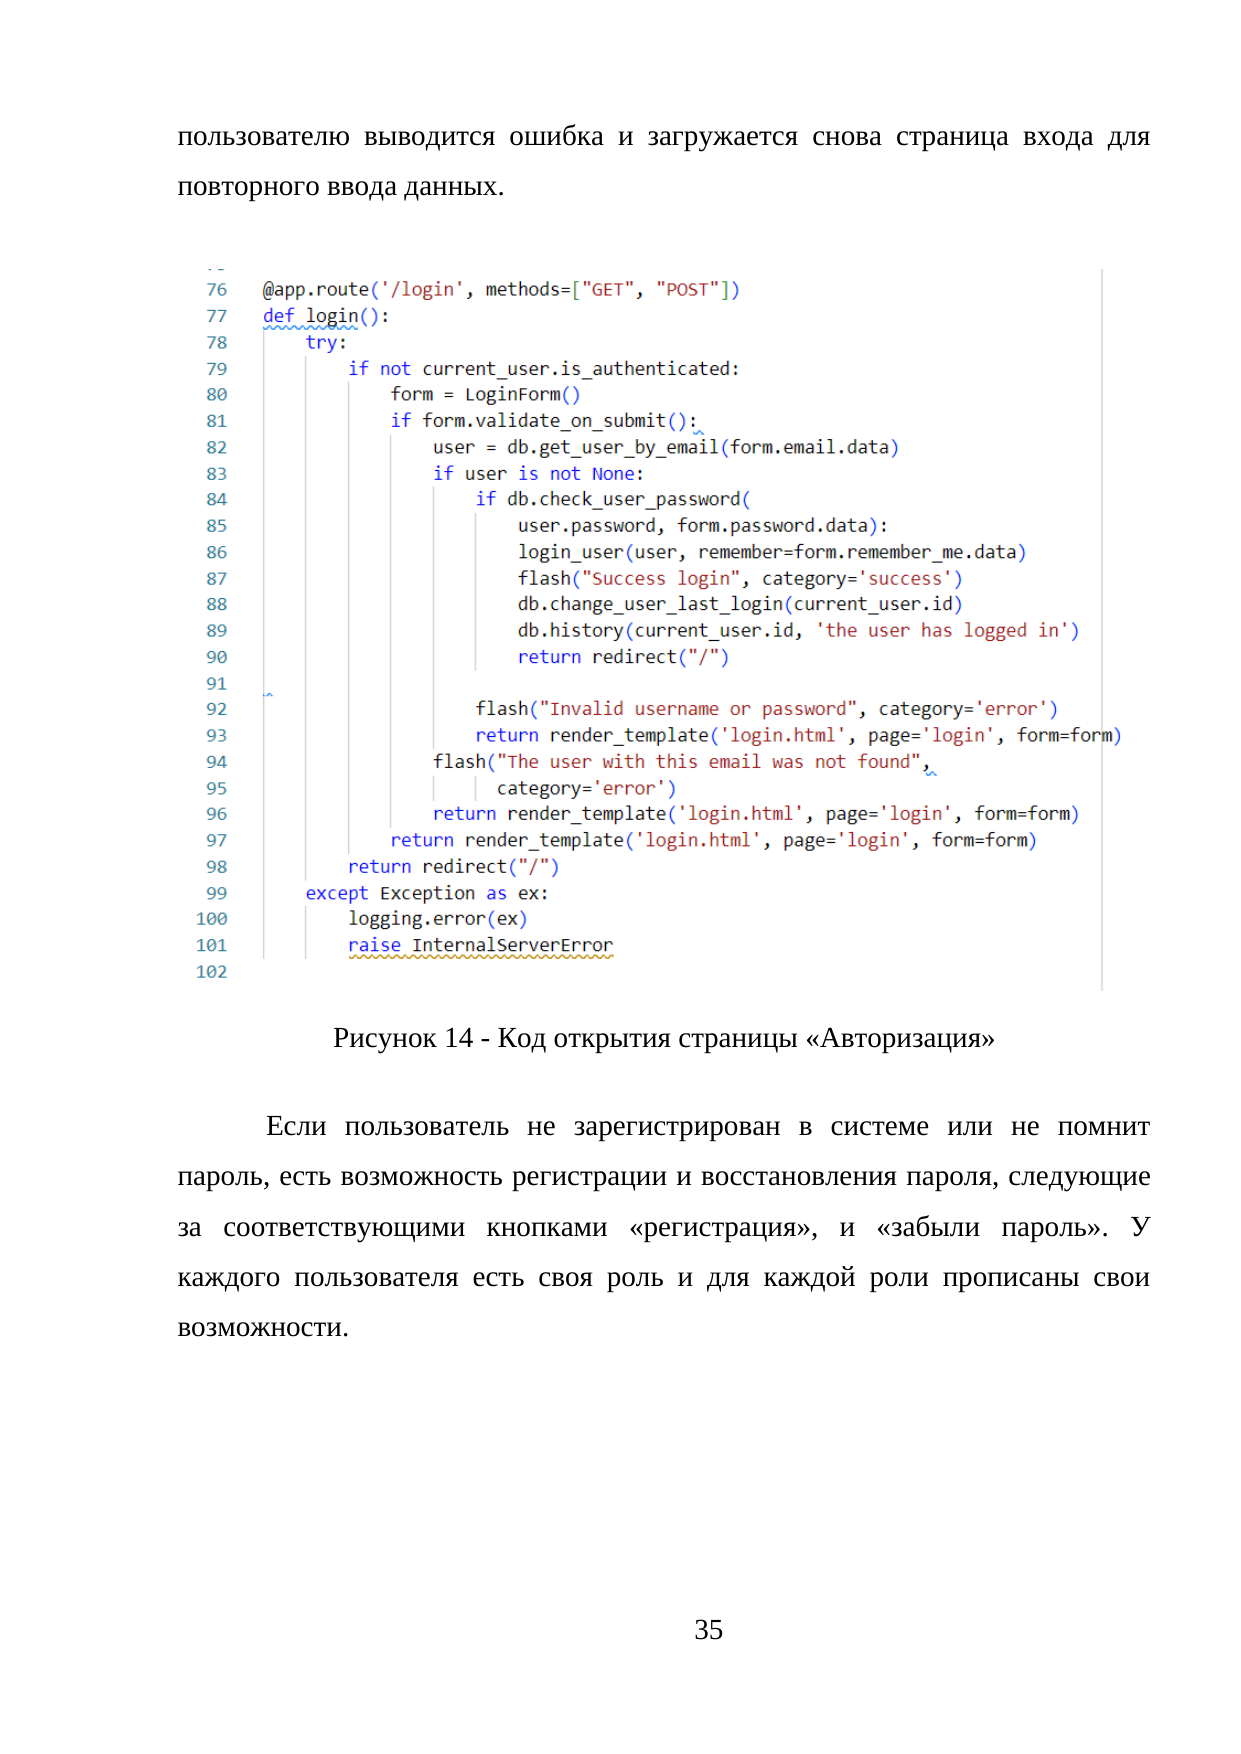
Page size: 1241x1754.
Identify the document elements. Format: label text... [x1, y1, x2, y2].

text Рисунок 14 - Код открытия страницы «Авторизация» [177, 1020, 1152, 1054]
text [177, 118, 1152, 202]
picture [177, 269, 1152, 991]
text Если пользователь не зарегистрирован в системе или не помнит пароль, есть возможность регистрации и восстановления пароля, следующие за соответствующими кнопками «регистрация», и «забыли пароль». У каждого пользователя есть своя роль и для каждой роли прописаны свои возможности. [177, 1108, 1152, 1343]
